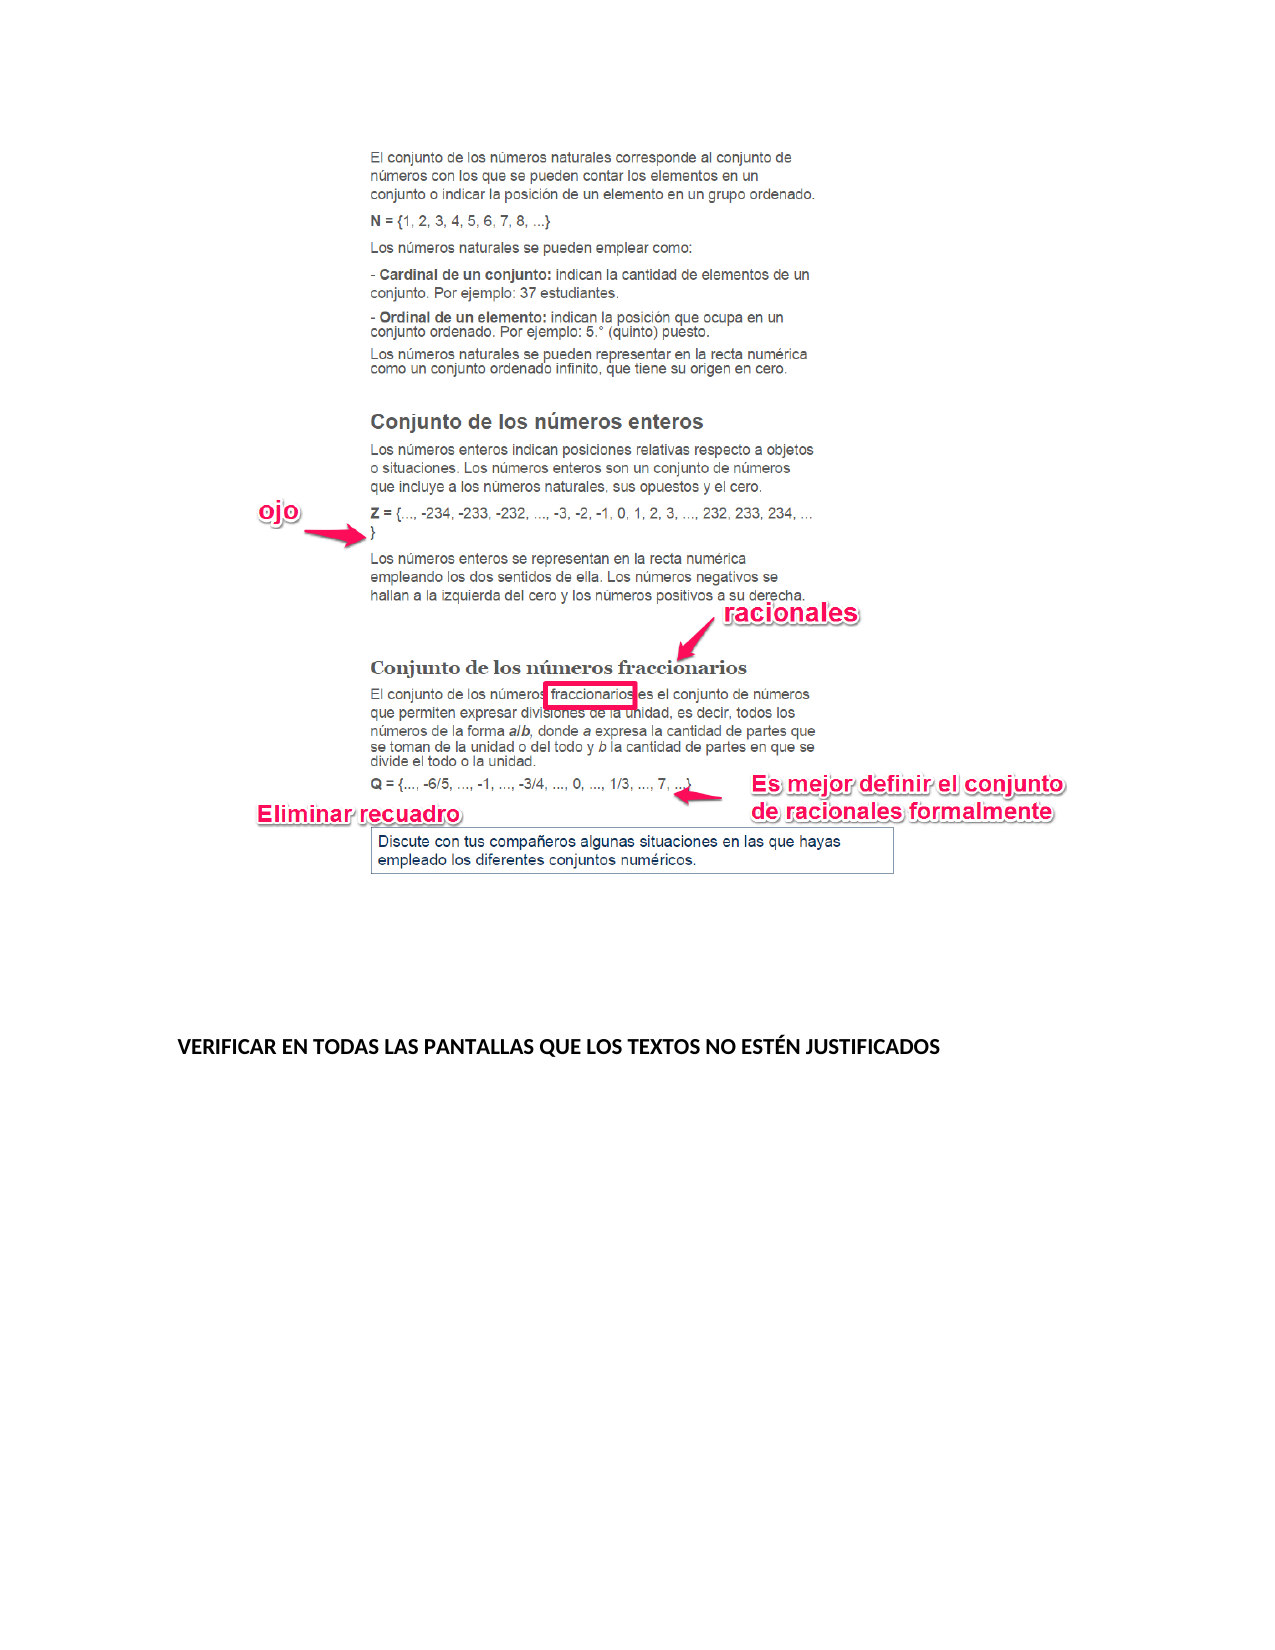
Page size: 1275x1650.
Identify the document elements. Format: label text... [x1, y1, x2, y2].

text VERIFICAR EN TODAS LAS PANTALLAS QUE LOS TEXTOS NO ESTÉN JUSTIFICADOS [177, 1032, 1098, 1060]
picture [177, 147, 1098, 920]
